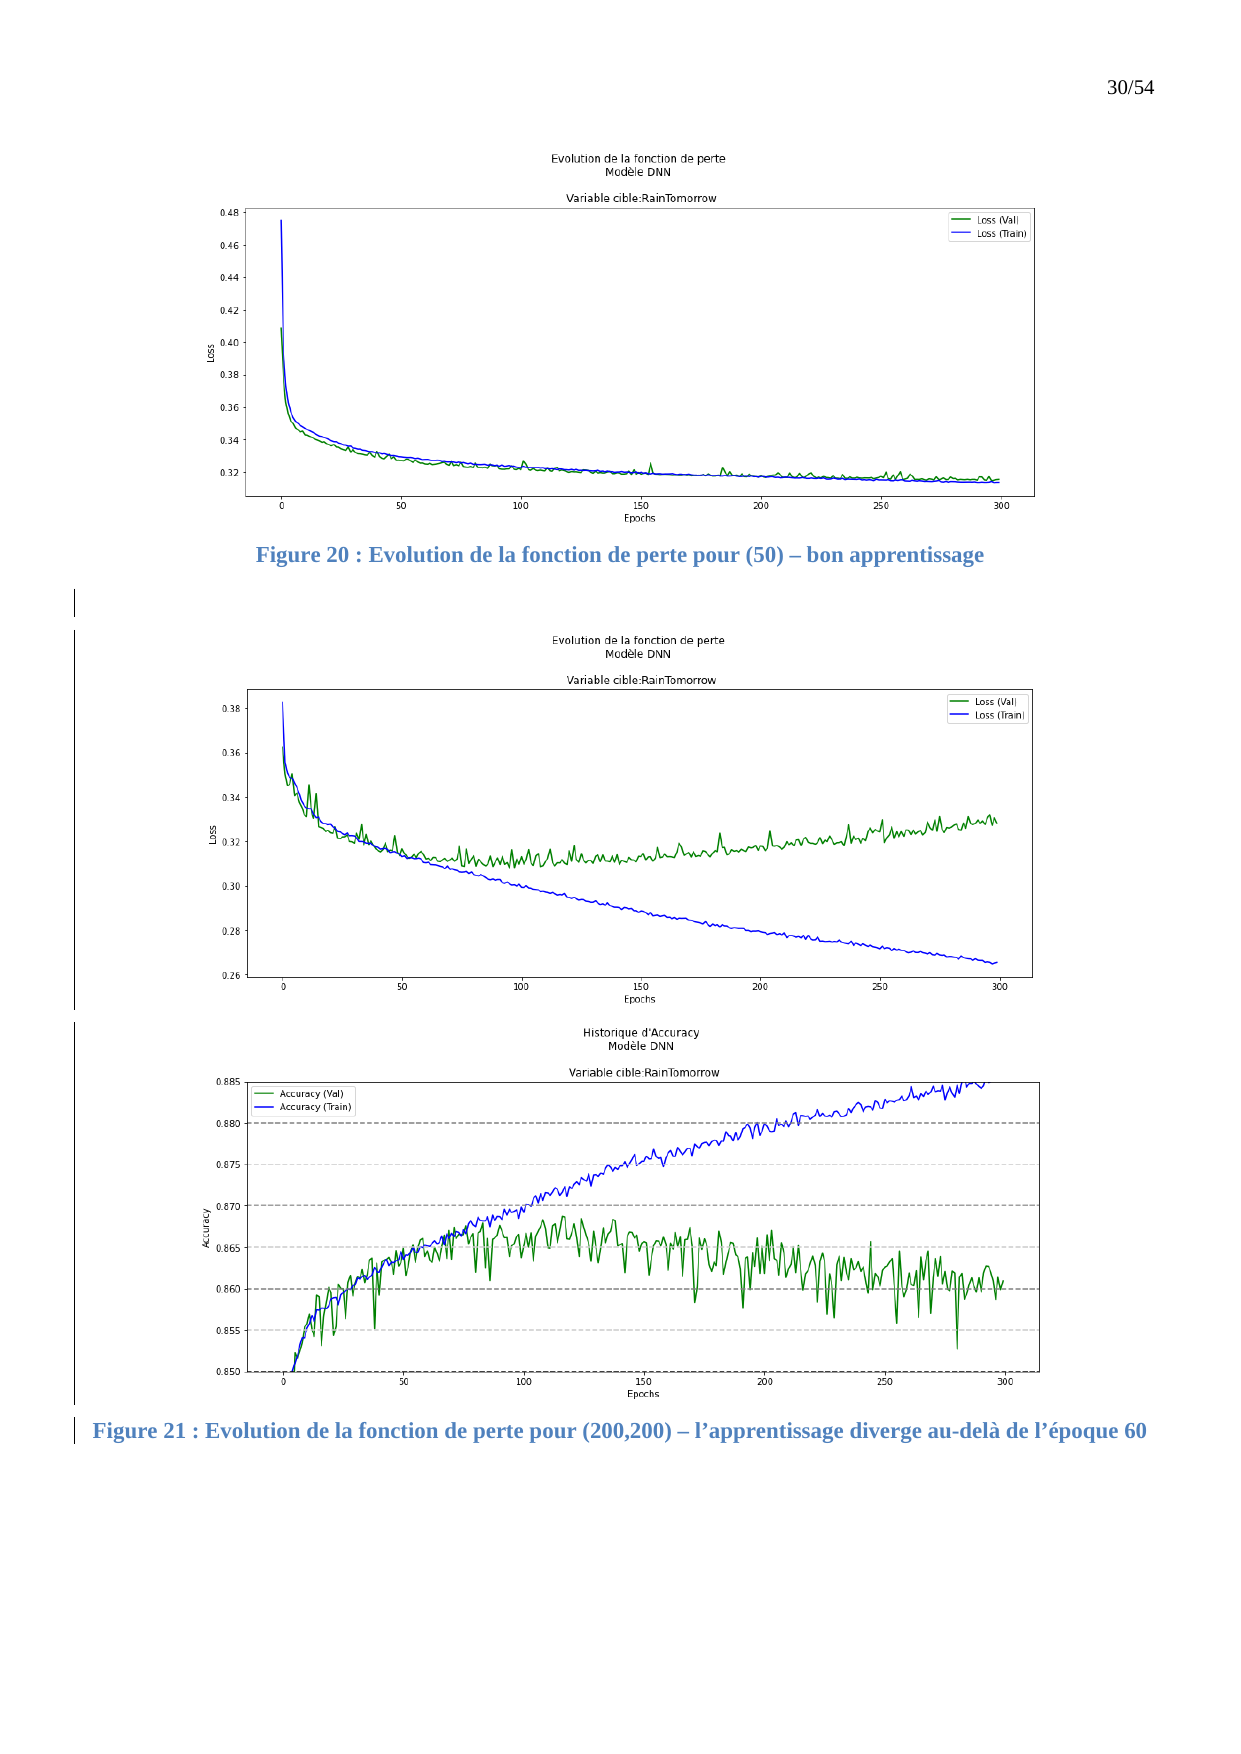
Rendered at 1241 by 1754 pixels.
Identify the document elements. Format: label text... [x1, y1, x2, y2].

picture [201, 147, 1040, 529]
picture [196, 1022, 1044, 1405]
picture [202, 629, 1038, 1010]
text Figure 21 : Evolution de la fonction de perte pour (200,200) – l’apprentissage diverge au-delà de l’époque 60 [89, 1417, 1152, 1444]
text Figure 20 : Evolution de la fonction de perte pour (50) – bon apprentissage [89, 541, 1152, 568]
